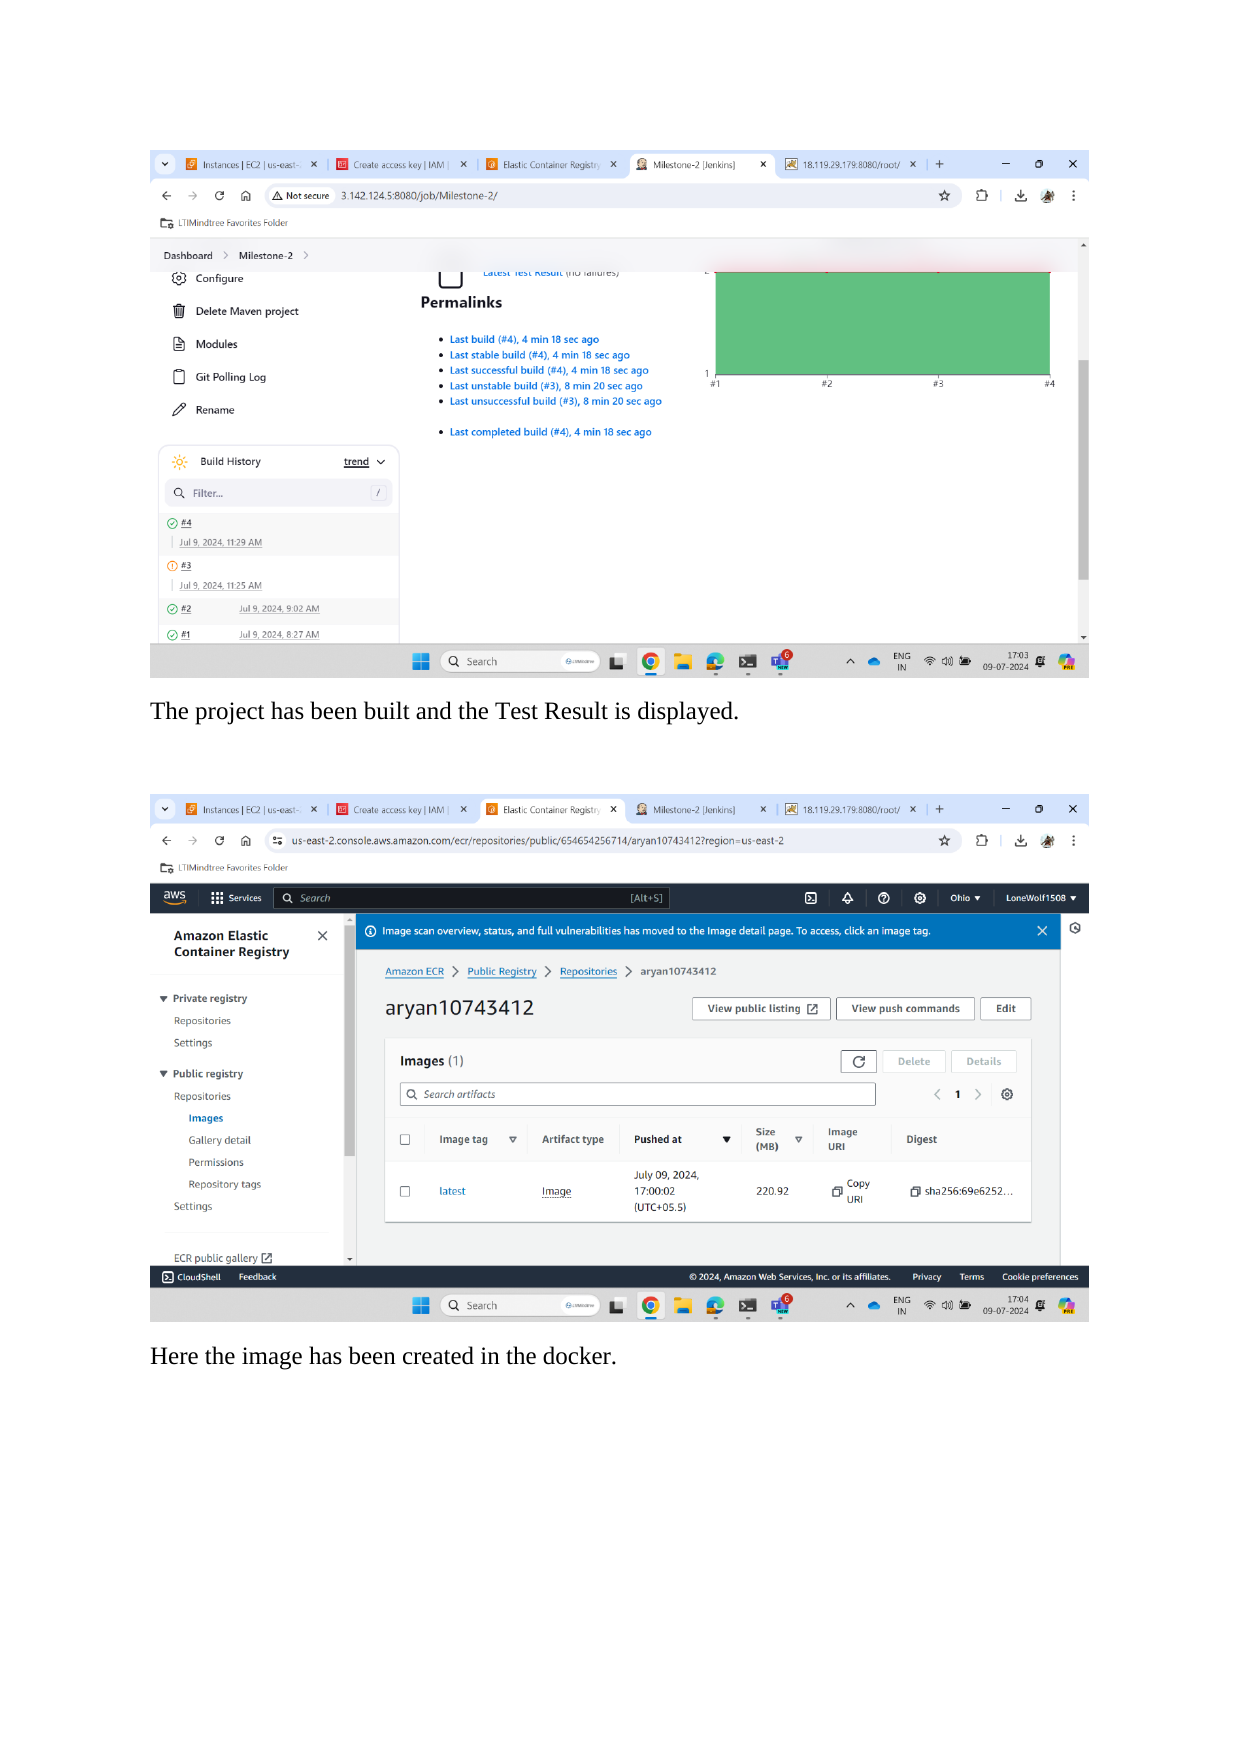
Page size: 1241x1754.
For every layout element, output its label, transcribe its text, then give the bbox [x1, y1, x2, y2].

text The project has been built and the Test Result is displayed. [150, 696, 1090, 725]
picture [150, 150, 1089, 678]
text Here the image has been created in the docker. [150, 1341, 1090, 1369]
picture [150, 794, 1089, 1322]
